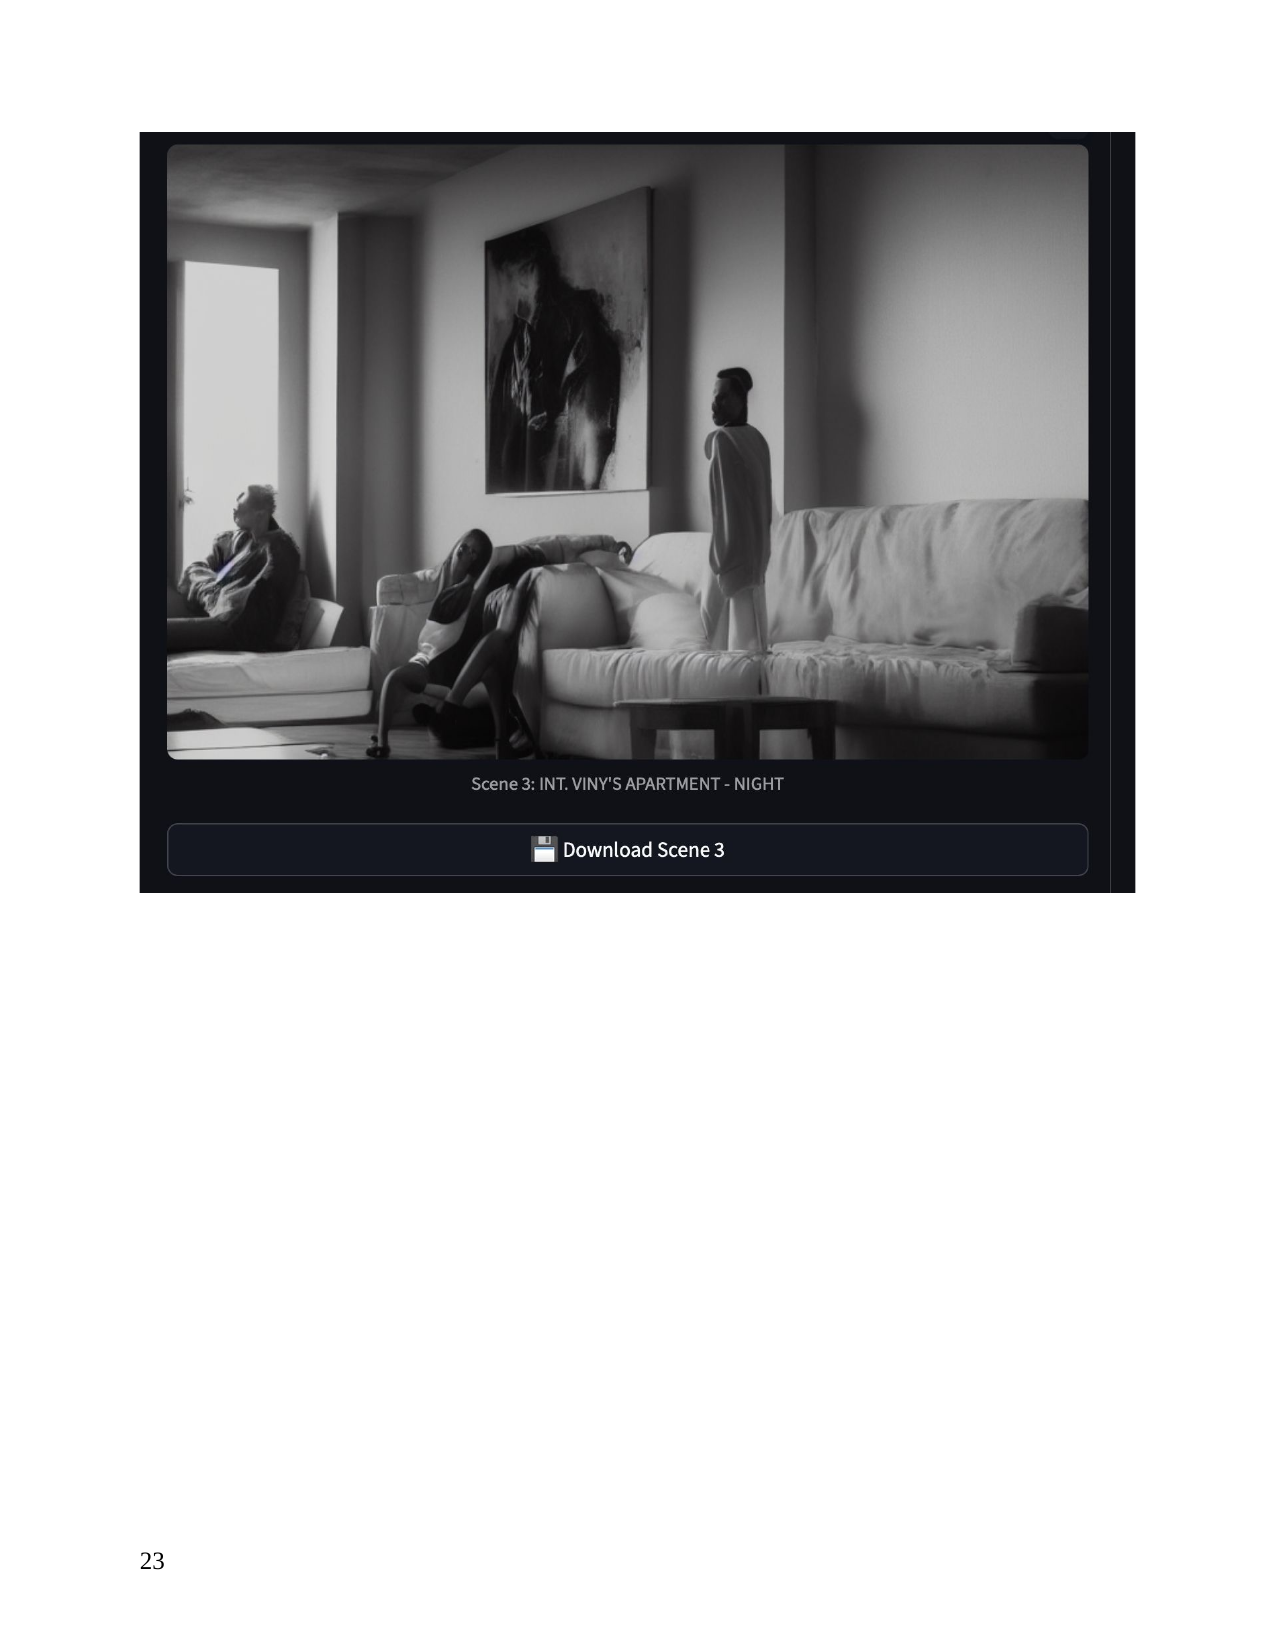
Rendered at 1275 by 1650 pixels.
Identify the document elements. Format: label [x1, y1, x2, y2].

picture [139, 132, 1136, 893]
